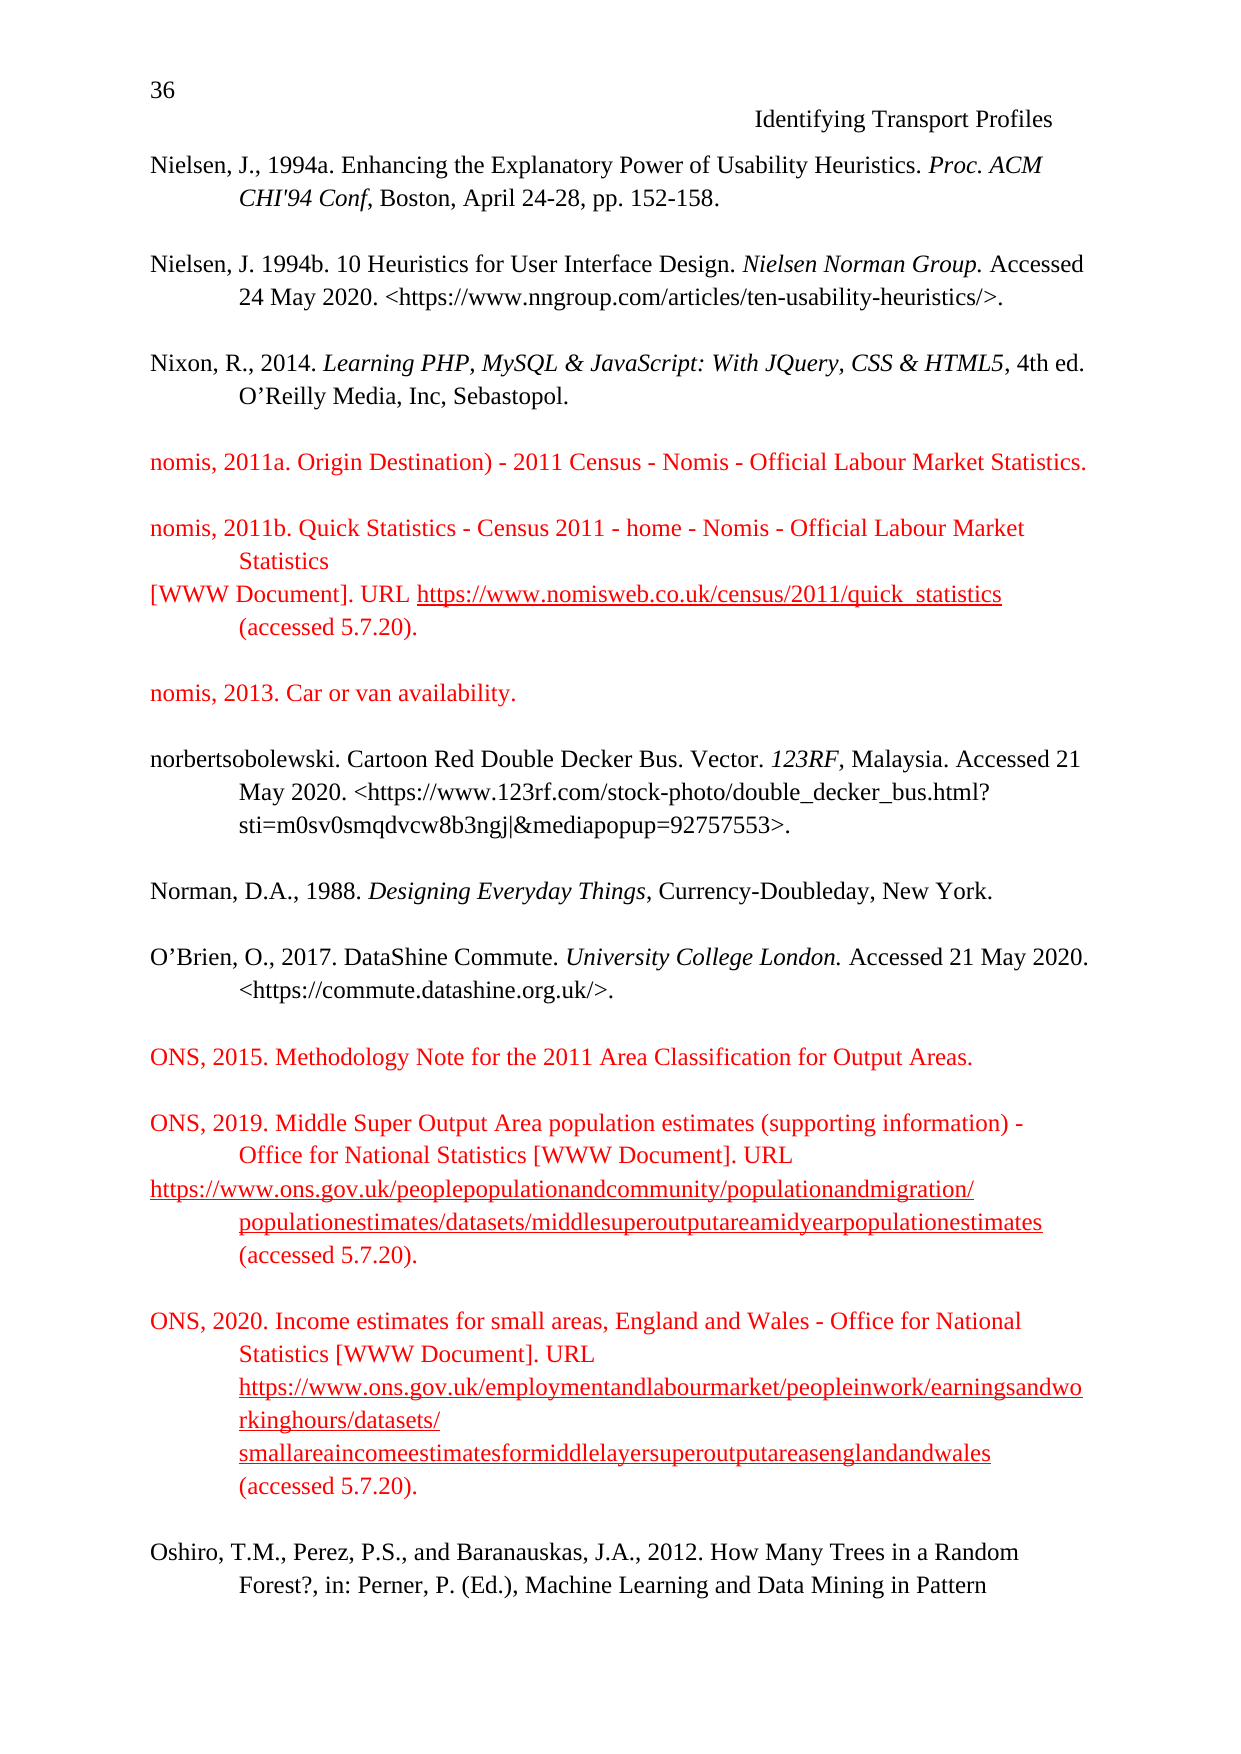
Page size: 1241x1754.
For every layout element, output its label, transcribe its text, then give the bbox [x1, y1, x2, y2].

text norbertsobolewski. Cartoon Red Double Decker Bus. Vector. 123RF, Malaysia. Accessed 21 May 2020. <https://www.123rf.com/stock-photo/double_decker_bus.html?sti=m0sv0smqdvcw8b3ngj|&mediapopup=92757553>. [150, 744, 1090, 839]
text nomis, 2013. Car or van availability. [150, 678, 1090, 707]
text ONS, 2015. Methodology Note for the 2011 Area Classification for Output Areas. [150, 1042, 1090, 1070]
text ONS, 2020. Income estimates for small areas, England and Wales - Office for National Statistics [WWW Document]. URL https://www.ons.gov.uk/employmentandlabourmarket/peopleinwork/earningsandworkinghours/datasets/smallareaincomeestimatesformiddlelayersuperoutputareasenglandandwales (accessed 5.7.20). [150, 1306, 1090, 1499]
text Nielsen, J., 1994a. Enhancing the Explanatory Power of Usability Heuristics. Proc. ACM CHI'94 Conf, Boston, April 24-28, pp. 152-158. [150, 150, 1090, 212]
text ONS, 2019. Middle Super Output Area population estimates (supporting information) - Office for National Statistics [WWW Document]. URL [150, 1108, 1090, 1169]
text [WWW Document]. URL https://www.nomisweb.co.uk/census/2011/quick_statistics (accessed 5.7.20). [150, 579, 1090, 641]
text Nielsen, J. 1994b. 10 Heuristics for User Interface Design. Nielsen Norman Group. Accessed 24 May 2020. <https://www.nngroup.com/articles/ten-usability-heuristics/>. [150, 249, 1090, 311]
text https://www.ons.gov.uk/peoplepopulationandcommunity/populationandmigration/populationestimates/datasets/middlesuperoutputareamidyearpopulationestimates (accessed 5.7.20). [150, 1174, 1090, 1268]
text Norman, D.A., 1988. Designing Everyday Things, Currency-Doubleday, New York. [150, 876, 1090, 905]
text nomis, 2011a. Origin Destination) - 2011 Census - Nomis - Official Labour Market Statistics. [150, 447, 1090, 476]
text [150, 1537, 1090, 1599]
text O’Brien, O., 2017. DataShine Commute. University College London. Accessed 21 May 2020. <https://commute.datashine.org.uk/>. [150, 942, 1090, 1004]
text Nixon, R., 2014. Learning PHP, MySQL & JavaScript: With JQuery, CSS & HTML5, 4th ed. O’Reilly Media, Inc, Sebastopol. [150, 348, 1090, 410]
text nomis, 2011b. Quick Statistics - Census 2011 - home - Nomis - Official Labour Market Statistics [150, 513, 1090, 575]
